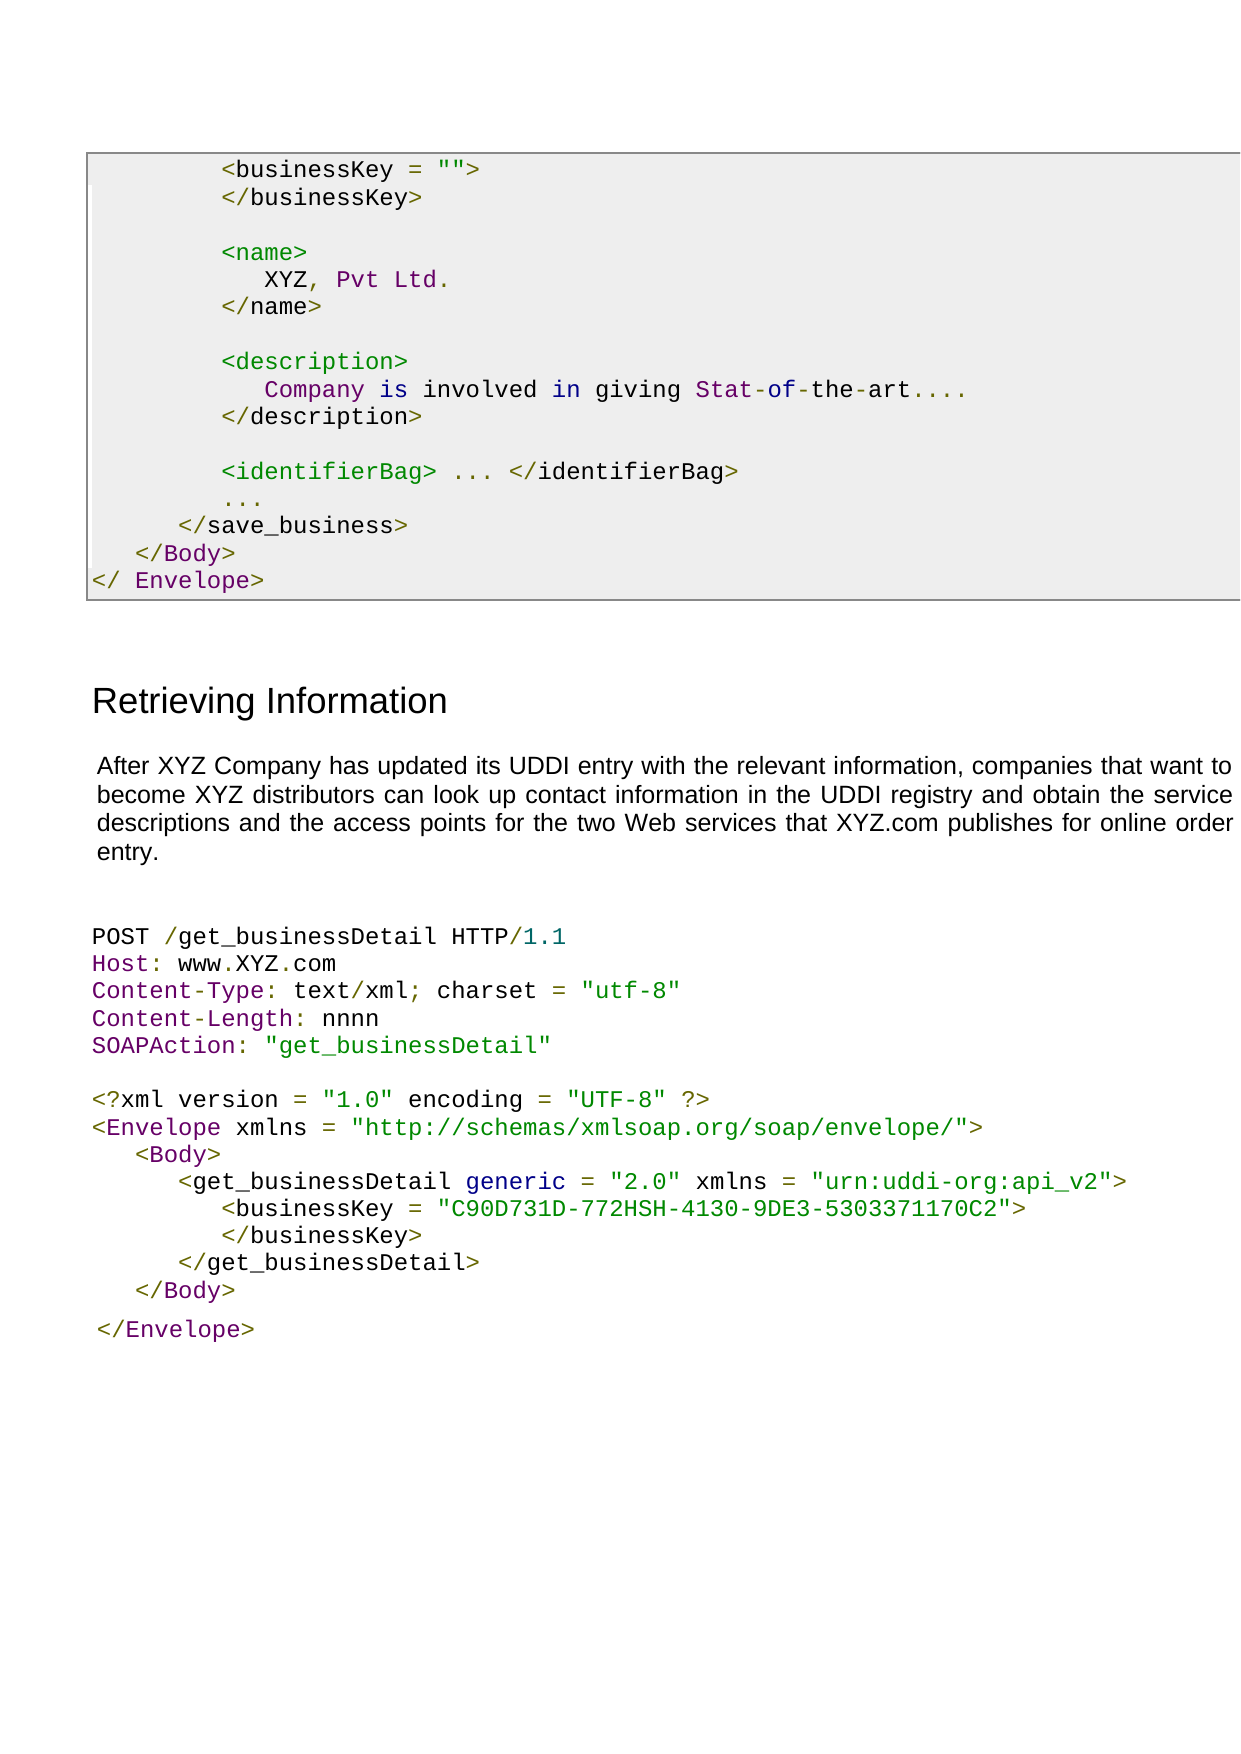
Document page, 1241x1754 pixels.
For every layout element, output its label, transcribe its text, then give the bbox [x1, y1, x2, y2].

text <?xml version = "1.0" encoding = "UTF-8" ?> [92, 1088, 1240, 1115]
text Host: www.XYZ.com [92, 952, 1240, 979]
text </Body> [92, 1278, 1240, 1305]
text </businessKey> [92, 185, 1240, 212]
text <businessKey = "C90D731D-772HSH-4130-9DE3-5303371170C2"> [92, 1196, 1240, 1224]
text <Envelope xmlns = "http://schemas/xmlsoap.org/soap/envelope/"> [92, 1115, 1240, 1142]
text <Body> [92, 1142, 1240, 1169]
text XYZ, Pvt Ltd. [92, 267, 1240, 294]
subtitle Retrieving Information [92, 680, 1240, 722]
text <description> [92, 350, 1240, 377]
text </name> [92, 294, 1240, 322]
text </get_businessDetail> [92, 1251, 1240, 1278]
text <get_businessDetail generic = "2.0" xmlns = "urn:uddi-org:api_v2"> [92, 1169, 1240, 1196]
text Content-Length: nnnn [92, 1006, 1240, 1033]
text </businessKey> [92, 1224, 1240, 1251]
text <name> [92, 240, 1240, 267]
text <identifierBag> ... </identifierBag> [92, 459, 1240, 487]
text </Envelope> [97, 1318, 1235, 1345]
text </save_business> [92, 514, 1240, 541]
text POST /get_businessDetail HTTP/1.1 [92, 924, 1240, 952]
text Content-Type: text/xml; charset = "utf-8" [92, 979, 1240, 1006]
text </ Envelope> [88, 562, 1240, 599]
text After XYZ Company has updated its UDDI entry with the relevant information, companies that want to become XYZ distributors can look up contact information in the UDDI registry and obtain the service descriptions and the access points for the two Web services that XYZ.com publishes for online order entry. [97, 751, 1235, 866]
text <businessKey = ""> [88, 154, 1240, 185]
text </Body> [92, 541, 1240, 562]
text </description> [92, 404, 1240, 431]
text Company is involved in giving Stat-of-the-art.... [92, 377, 1240, 404]
text ... [92, 487, 1240, 514]
text SOAPAction: "get_businessDetail" [92, 1033, 1240, 1061]
